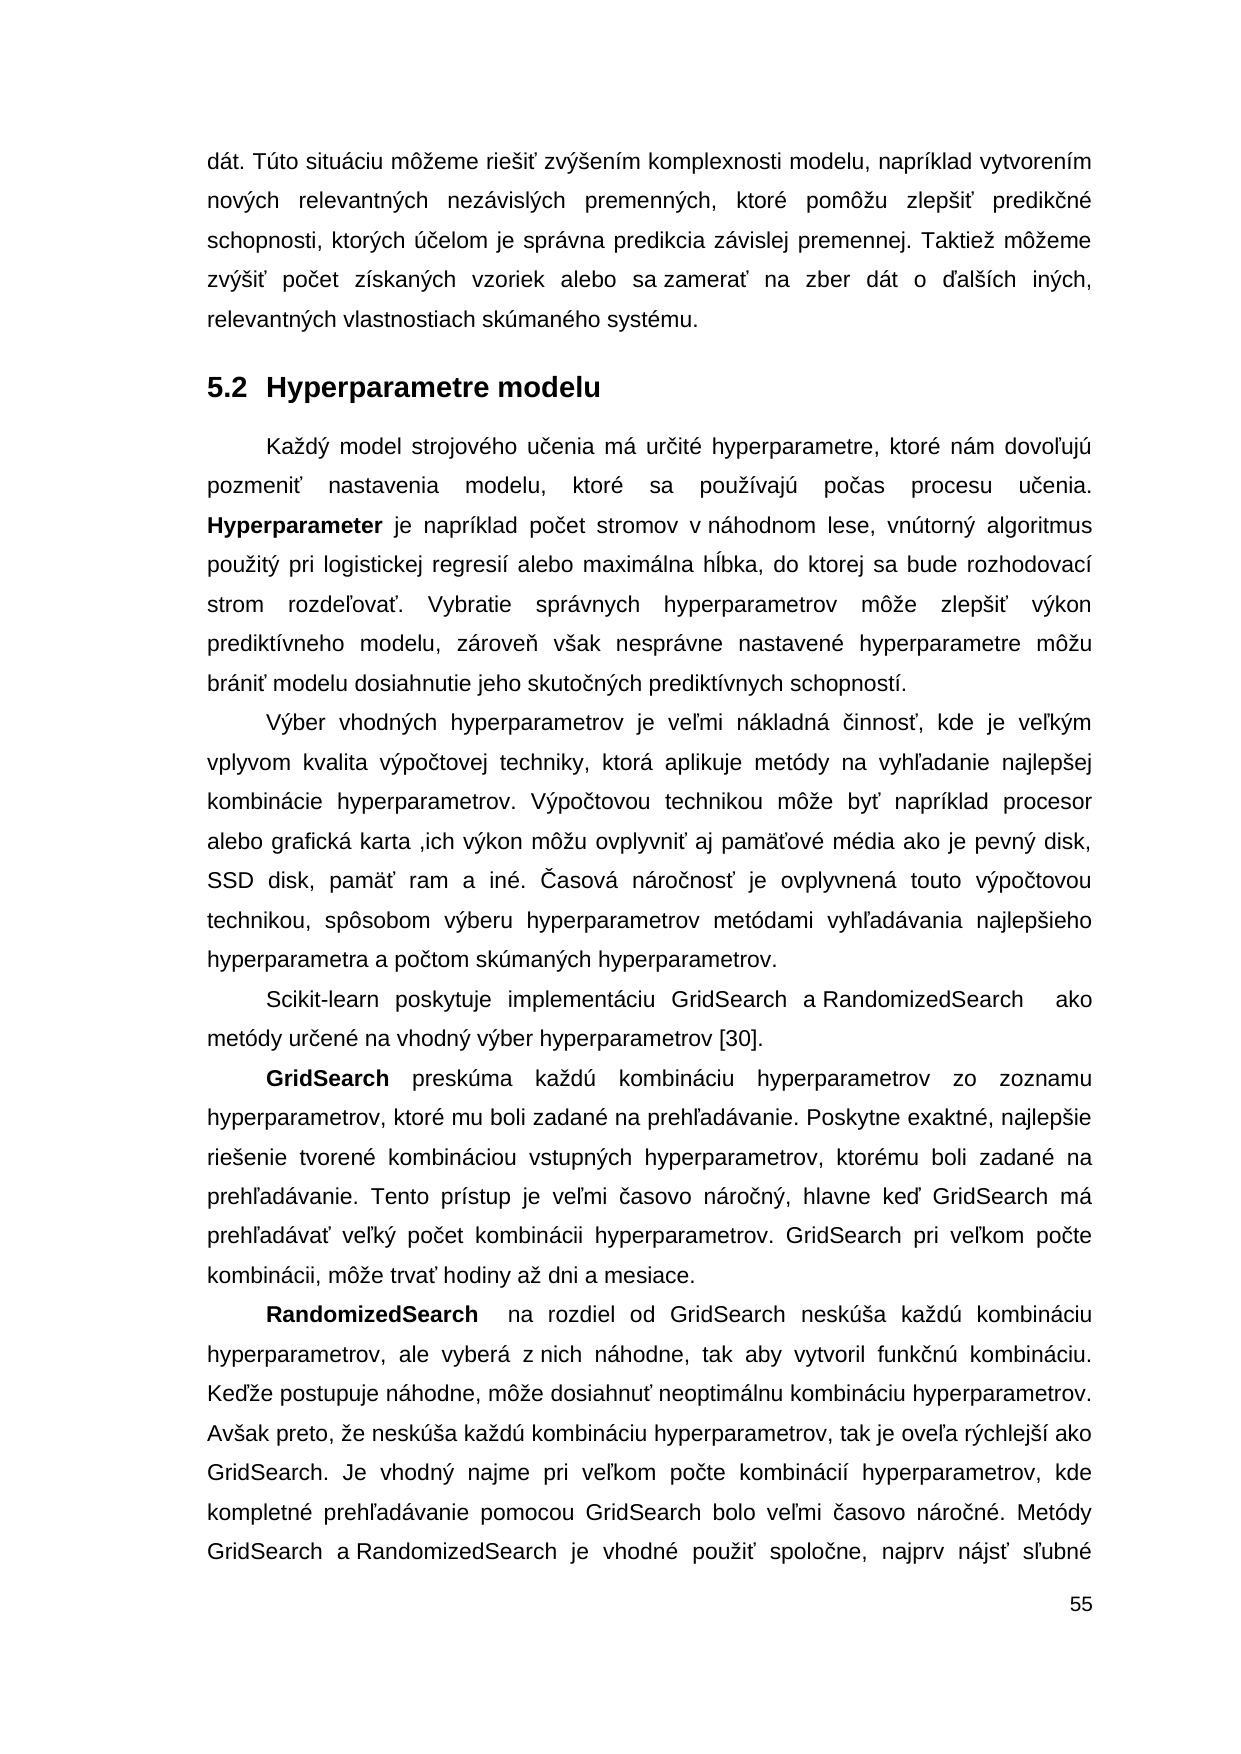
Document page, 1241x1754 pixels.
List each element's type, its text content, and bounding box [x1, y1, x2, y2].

subtitle Hyperparametre modelu [207, 370, 1092, 404]
text Každý model strojového učenia má určité hyperparametre, ktoré nám dovoľujú pozmeniť nastavenia modelu, ktoré sa používajú počas procesu učenia. Hyperparameter je napríklad počet stromov v náhodnom lese, vnútorný algoritmus použitý pri logistickej regresií alebo maximálna hĺbka, do ktorej sa bude rozhodovací strom rozdeľovať. Vybratie správnych hyperparametrov môže zlepšiť výkon prediktívneho modelu, zároveň však nesprávne nastavené hyperparametre môžu brániť modelu dosiahnutie jeho skutočných prediktívnych schopností. [207, 433, 1092, 696]
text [207, 148, 1092, 332]
text Výber vhodných hyperparametrov je veľmi nákladná činnosť, kde je veľkým vplyvom kvalita výpočtovej techniky, ktorá aplikuje metódy na vyhľadanie najlepšej kombinácie hyperparametrov. Výpočtovou technikou môže byť napríklad procesor alebo grafická karta ,ich výkon môžu ovplyvniť aj pamäťové média ako je pevný disk, SSD disk, pamäť ram a iné. Časová náročnosť je ovplyvnená touto výpočtovou technikou, spôsobom výberu hyperparametrov metódami vyhľadávania najlepšieho hyperparametra a počtom skúmaných hyperparametrov. [207, 709, 1092, 972]
text GridSearch preskúma každú kombináciu hyperparametrov zo zoznamu hyperparametrov, ktoré mu boli zadané na prehľadávanie. Poskytne exaktné, najlepšie riešenie tvorené kombináciou vstupných hyperparametrov, ktorému boli zadané na prehľadávanie. Tento prístup je veľmi časovo náročný, hlavne keď GridSearch má prehľadávať veľký počet kombinácii hyperparametrov. GridSearch pri veľkom počte kombinácii, môže trvať hodiny až dni a mesiace. [207, 1064, 1092, 1288]
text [207, 1301, 1092, 1565]
text Scikit-learn poskytuje implementáciu GridSearch a RandomizedSearch ako metódy určené na vhodný výber hyperparametrov [30]. [207, 986, 1092, 1051]
